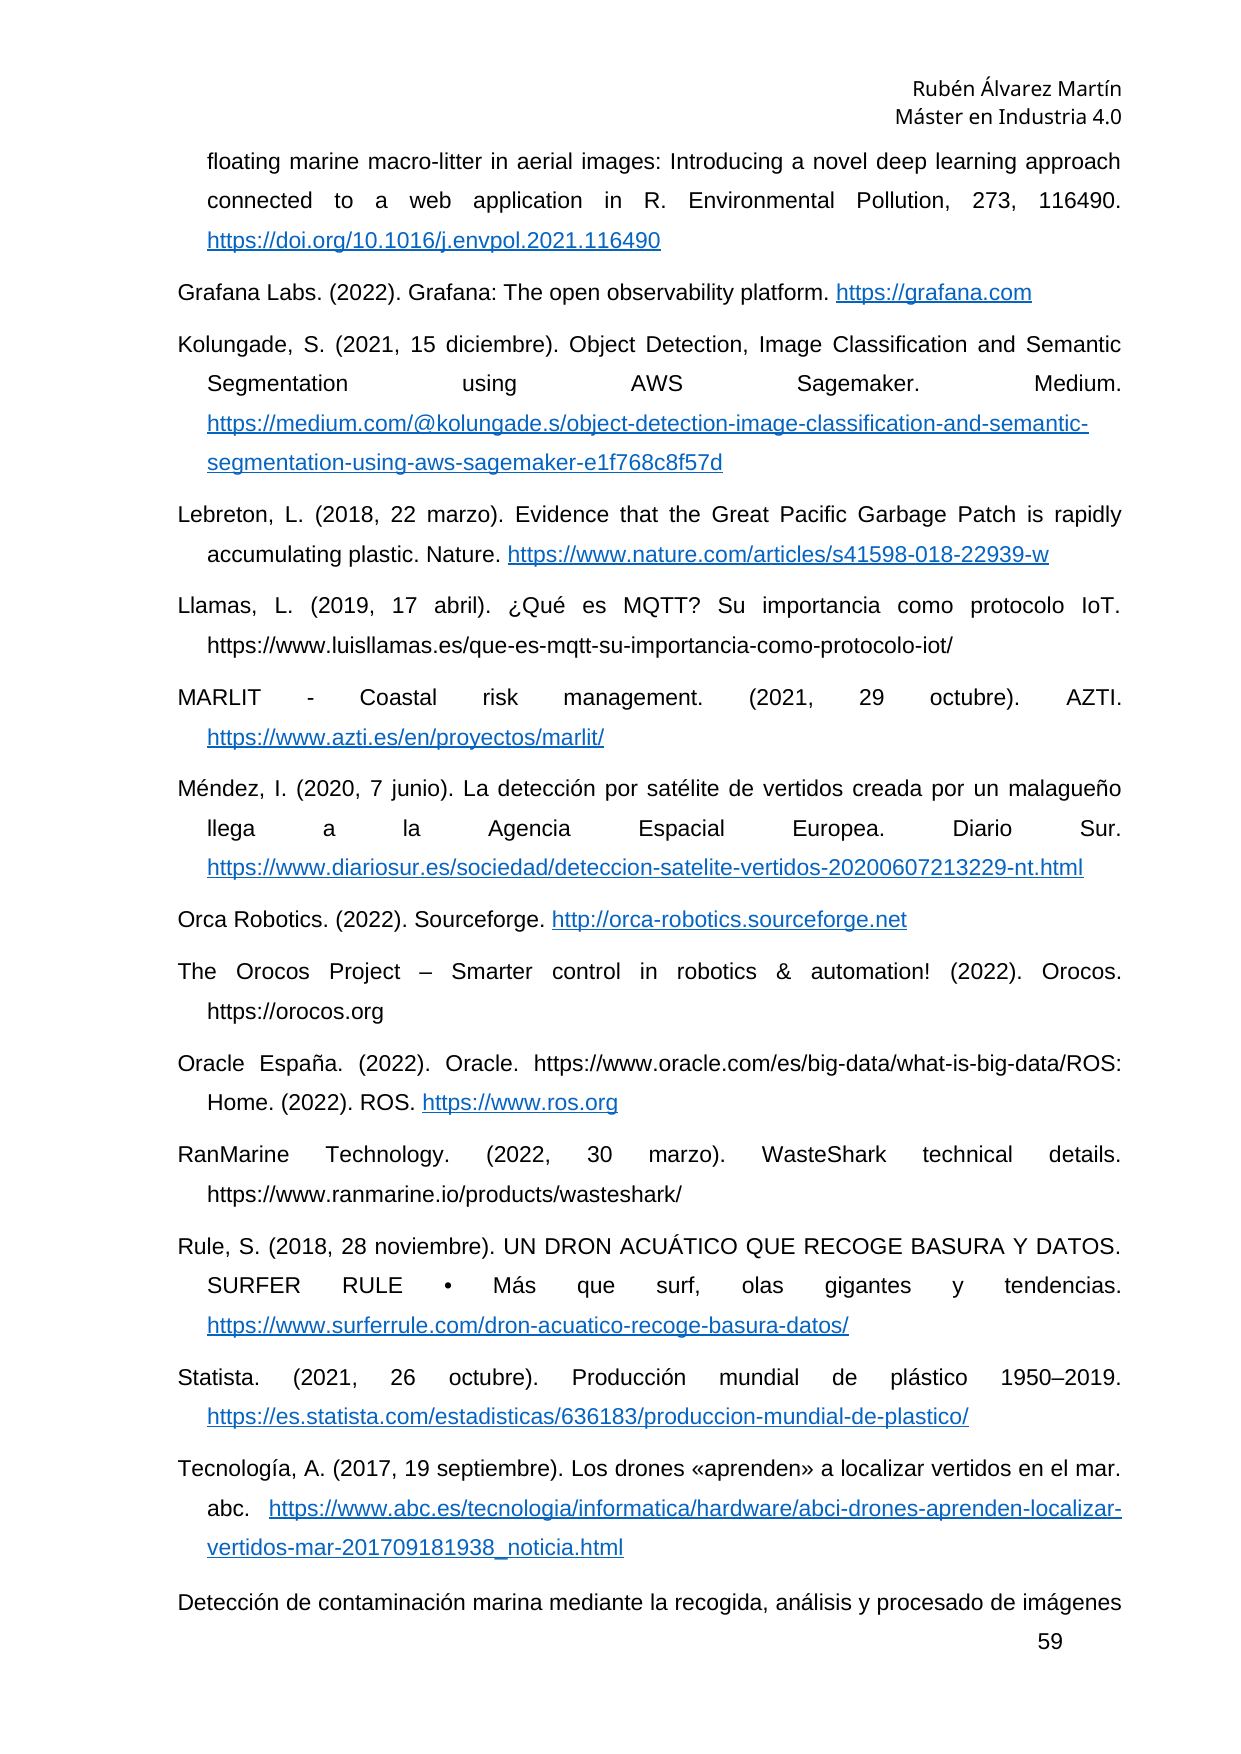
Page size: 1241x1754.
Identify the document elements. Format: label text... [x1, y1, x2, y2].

text RanMarine Technology. (2022, 30 marzo). WasteShark technical details. https://www.ranmarine.io/products/wasteshark/ [177, 1141, 1122, 1207]
text Méndez, I. (2020, 7 junio). La detección por satélite de vertidos creada por un malagueño llega a la Agencia Espacial Europea. Diario Sur. https://www.diariosur.es/sociedad/deteccion-satelite-vertidos-20200607213229-nt.html [177, 775, 1122, 881]
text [177, 148, 1122, 253]
text The Orocos Project – Smarter control in robotics & automation! (2022). Orocos. https://orocos.org [177, 958, 1122, 1024]
text Tecnología, A. (2017, 19 septiembre). Los drones «aprenden» a localizar vertidos en el mar. abc. https://www.abc.es/tecnologia/informatica/hardware/abci-drones-aprenden-localizar-vertidos-mar-201709181938_noticia.html [177, 1455, 1122, 1560]
text Oracle España. (2022). Oracle. https://www.oracle.com/es/big-data/what-is-big-data/ROS: Home. (2022). ROS. https://www.ros.org [177, 1050, 1122, 1116]
text Statista. (2021, 26 octubre). Producción mundial de plástico 1950–2019. https://es.statista.com/estadisticas/636183/produccion-mundial-de-plastico/ [177, 1364, 1122, 1429]
text Grafana Labs. (2022). Grafana: The open observability platform. https://grafana.com [177, 279, 1122, 305]
text Kolungade, S. (2021, 15 diciembre). Object Detection, Image Classification and Semantic Segmentation using AWS Sagemaker. Medium. https://medium.com/@kolungade.s/object-detection-image-classification-and-semantic-segmentation-using-aws-sagemaker-e1f768c8f57d [177, 331, 1122, 475]
text MARLIT - Coastal risk management. (2021, 29 octubre). AZTI. https://www.azti.es/en/proyectos/marlit/ [177, 684, 1122, 750]
text Lebreton, L. (2018, 22 marzo). Evidence that the Great Pacific Garbage Patch is rapidly accumulating plastic. Nature. https://www.nature.com/articles/s41598-018-22939-w [177, 501, 1122, 567]
text Rule, S. (2018, 28 noviembre). UN DRON ACUÁTICO QUE RECOGE BASURA Y DATOS. SURFER RULE • Más que surf, olas gigantes y tendencias. https://www.surferrule.com/dron-acuatico-recoge-basura-datos/ [177, 1233, 1122, 1338]
text Orca Robotics. (2022). Sourceforge. http://orca-robotics.sourceforge.net [177, 906, 1122, 933]
text Llamas, L. (2019, 17 abril). ¿Qué es MQTT? Su importancia como protocolo IoT. https://www.luisllamas.es/que-es-mqtt-su-importancia-como-protocolo-iot/ [177, 592, 1122, 658]
